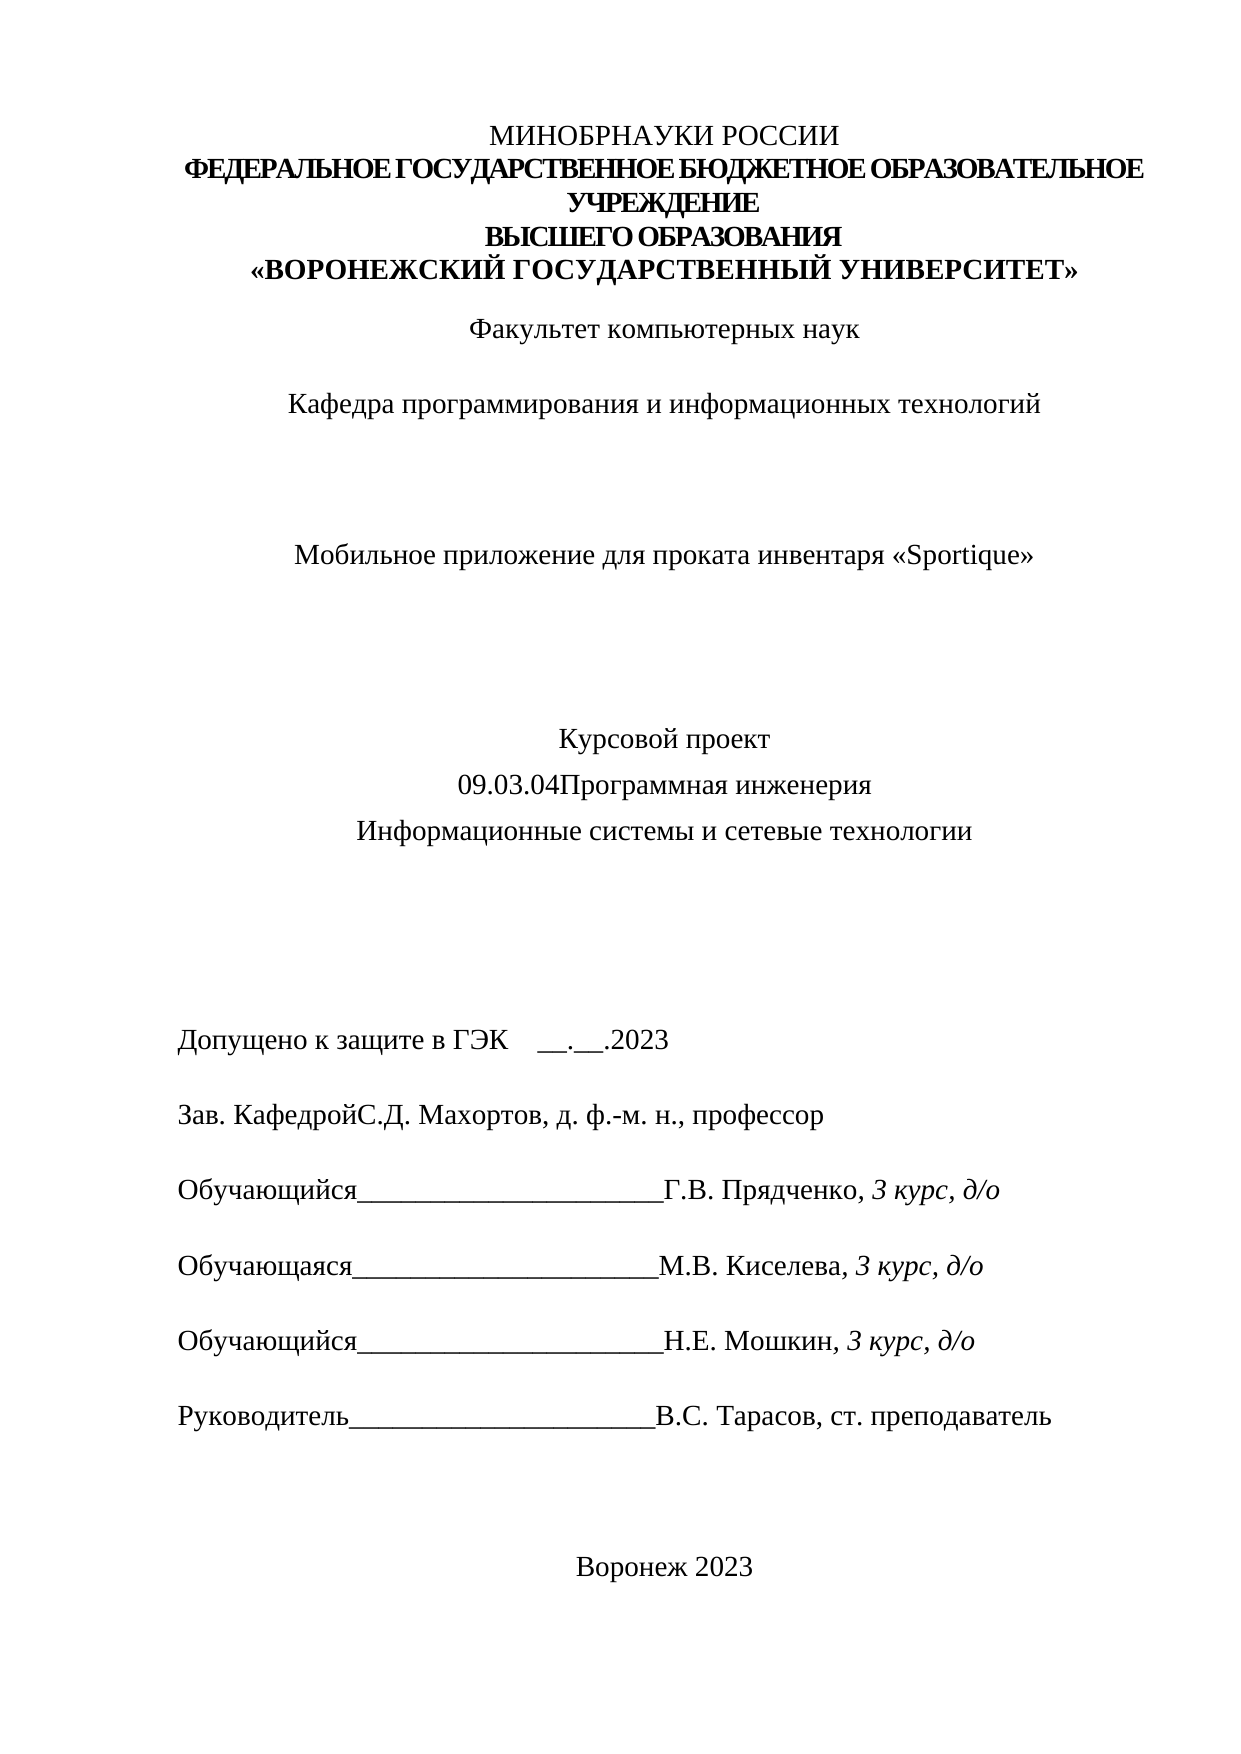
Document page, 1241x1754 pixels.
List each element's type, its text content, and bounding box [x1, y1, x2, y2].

text Кафедра программирования и информационных технологий [177, 386, 1152, 420]
text Факультет компьютерных наук [177, 311, 1152, 344]
text 09.03.04Программная инженерия [177, 767, 1152, 801]
text Обучающийся_____________________Н.Е. Мошкин, 3 курс, д/о [177, 1323, 1152, 1357]
text Воронеж 2023 [177, 1549, 1152, 1583]
text Информационные системы и сетевые технологии [177, 813, 1152, 847]
text Обучающийся_____________________Г.В. Прядченко, 3 курс, д/о [177, 1172, 1152, 1206]
text «ВОРОНЕЖСКИЙ ГОСУДАРСТВЕННЫЙ УНИВЕРСИТЕТ» [177, 252, 1152, 286]
text Допущено к защите в ГЭК __.__.2023 [177, 1022, 1152, 1055]
text МИНОБРНАУКИ РОССИИ [177, 118, 1152, 152]
text ВЫСШЕГО ОБРАЗОВАНИЯ [177, 219, 1152, 252]
text Руководитель_____________________В.С. Тарасов, ст. преподаватель [177, 1398, 1152, 1432]
text Курсовой проект [177, 721, 1152, 754]
text Мобильное приложение для проката инвентаря «Sportique» [177, 537, 1152, 570]
text ФЕДЕРАЛЬНОЕ ГОСУДАРСТВЕННОЕ БЮДЖЕТНОЕ ОБРАЗОВАТЕЛЬНОЕ УЧРЕЖДЕНИЕ [177, 152, 1152, 219]
text Обучающаяся_____________________М.В. Киселева, 3 курс, д/о [177, 1248, 1152, 1281]
text Зав. КафедройС.Д. Махортов, д. ф.-м. н., профессор [177, 1097, 1152, 1131]
